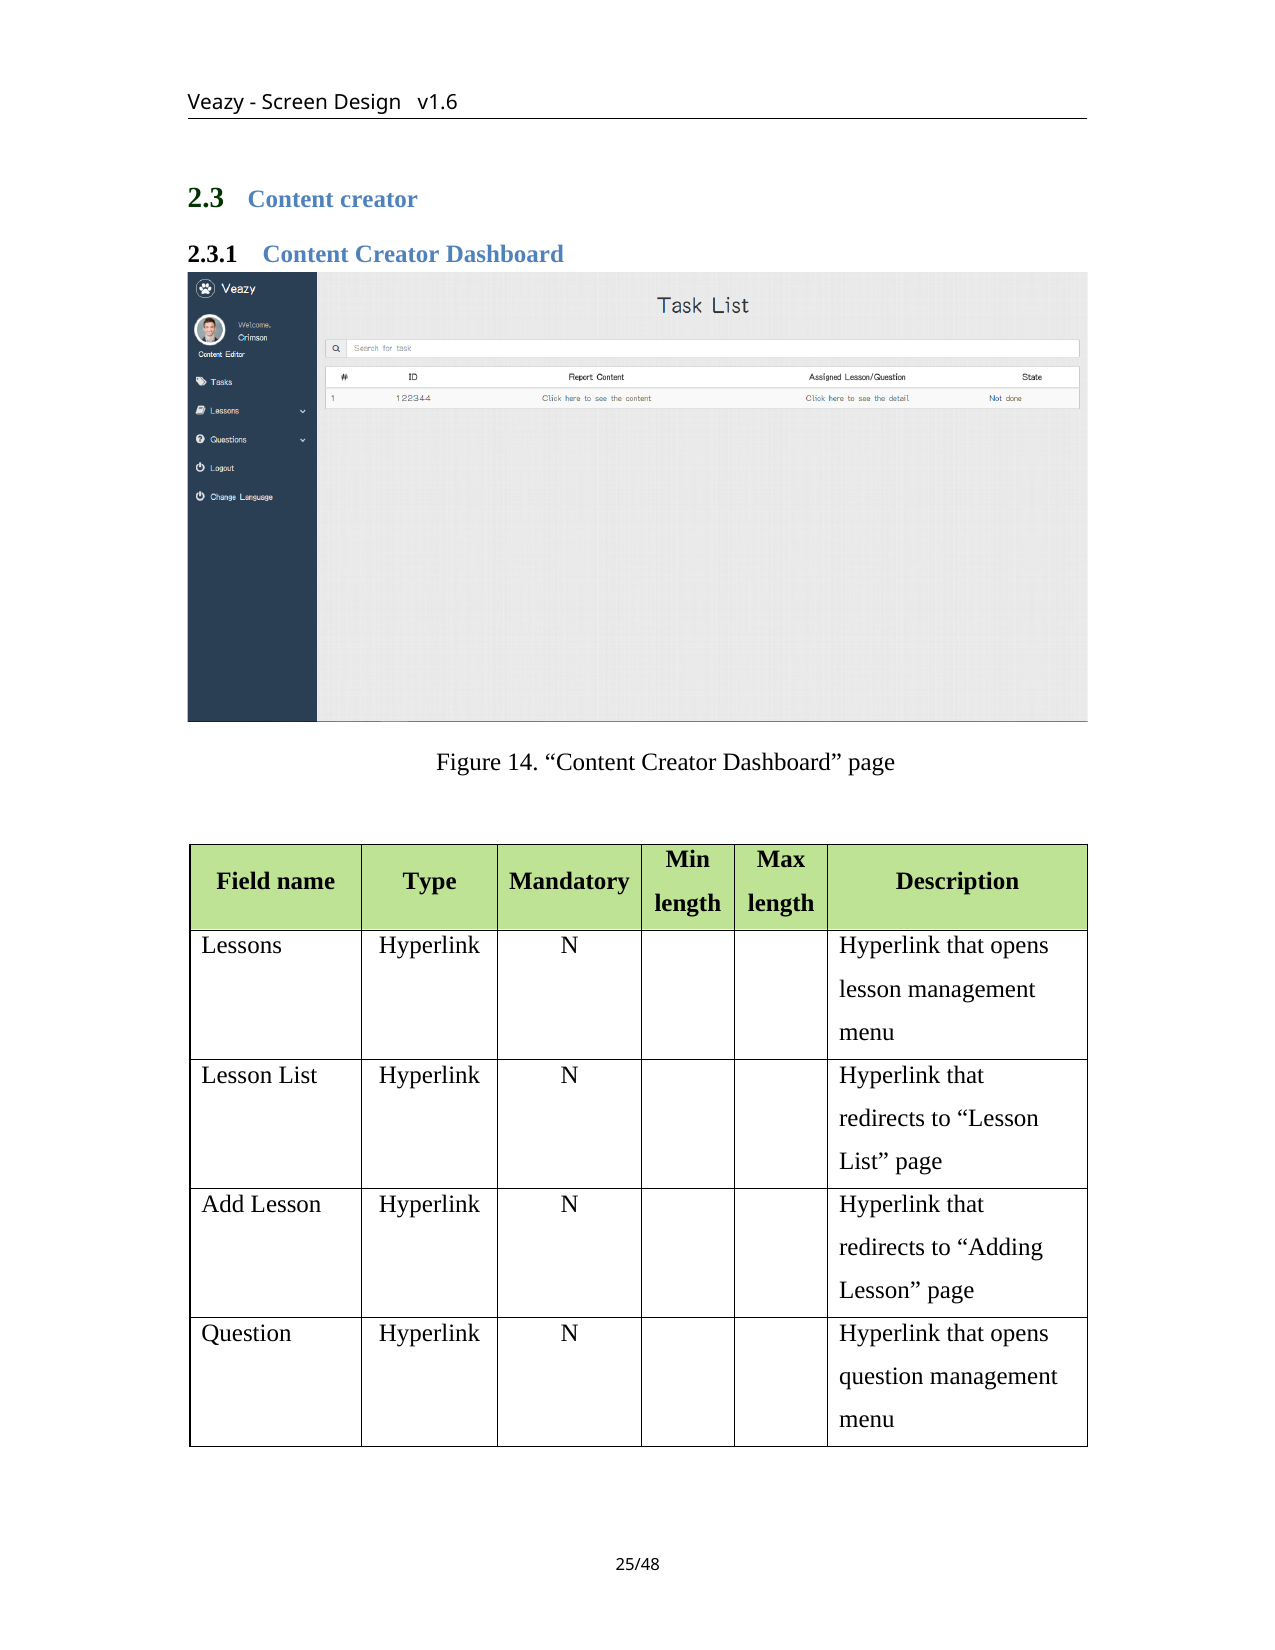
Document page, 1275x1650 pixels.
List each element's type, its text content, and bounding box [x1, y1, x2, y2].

table_cell [735, 1189, 827, 1317]
picture [187, 272, 1088, 722]
table_cell Hyperlink that opens question management menu [828, 1318, 1087, 1446]
table_header Description [828, 845, 1087, 929]
table_cell [735, 1060, 827, 1188]
table_cell N [498, 1318, 641, 1446]
table_cell [735, 1318, 827, 1446]
table_header Max length [735, 845, 827, 929]
table_cell Lesson List [191, 1060, 361, 1188]
table_cell [642, 931, 734, 1059]
text Figure 14. “Content Creator Dashboard” page [244, 747, 1087, 775]
table_header Min length [642, 845, 734, 929]
table_cell Question [191, 1318, 361, 1446]
table_header Type [362, 845, 497, 929]
table_cell Hyperlink [362, 1318, 497, 1446]
table_cell Add Lesson [191, 1189, 361, 1317]
table_cell Hyperlink [362, 1189, 497, 1317]
table_cell Hyperlink [362, 1060, 497, 1188]
table_cell Hyperlink that redirects to “Lesson List” page [828, 1060, 1087, 1188]
table_cell [735, 931, 827, 1059]
table_header Mandatory [498, 845, 641, 929]
table_header Field name [191, 845, 361, 929]
table_cell N [498, 1189, 641, 1317]
table_cell Hyperlink [362, 931, 497, 1059]
table_cell N [498, 931, 641, 1059]
table_cell [642, 1060, 734, 1188]
table_cell N [498, 1060, 641, 1188]
subtitle Content Creator Dashboard [187, 239, 1087, 268]
table_cell Hyperlink that redirects to “Adding Lesson” page [828, 1189, 1087, 1317]
table_cell Lessons [191, 931, 361, 1059]
table_cell [642, 1189, 734, 1317]
table_cell [642, 1318, 734, 1446]
table_cell Hyperlink that opens lesson management menu [828, 931, 1087, 1059]
subtitle Content creator [187, 180, 1087, 213]
